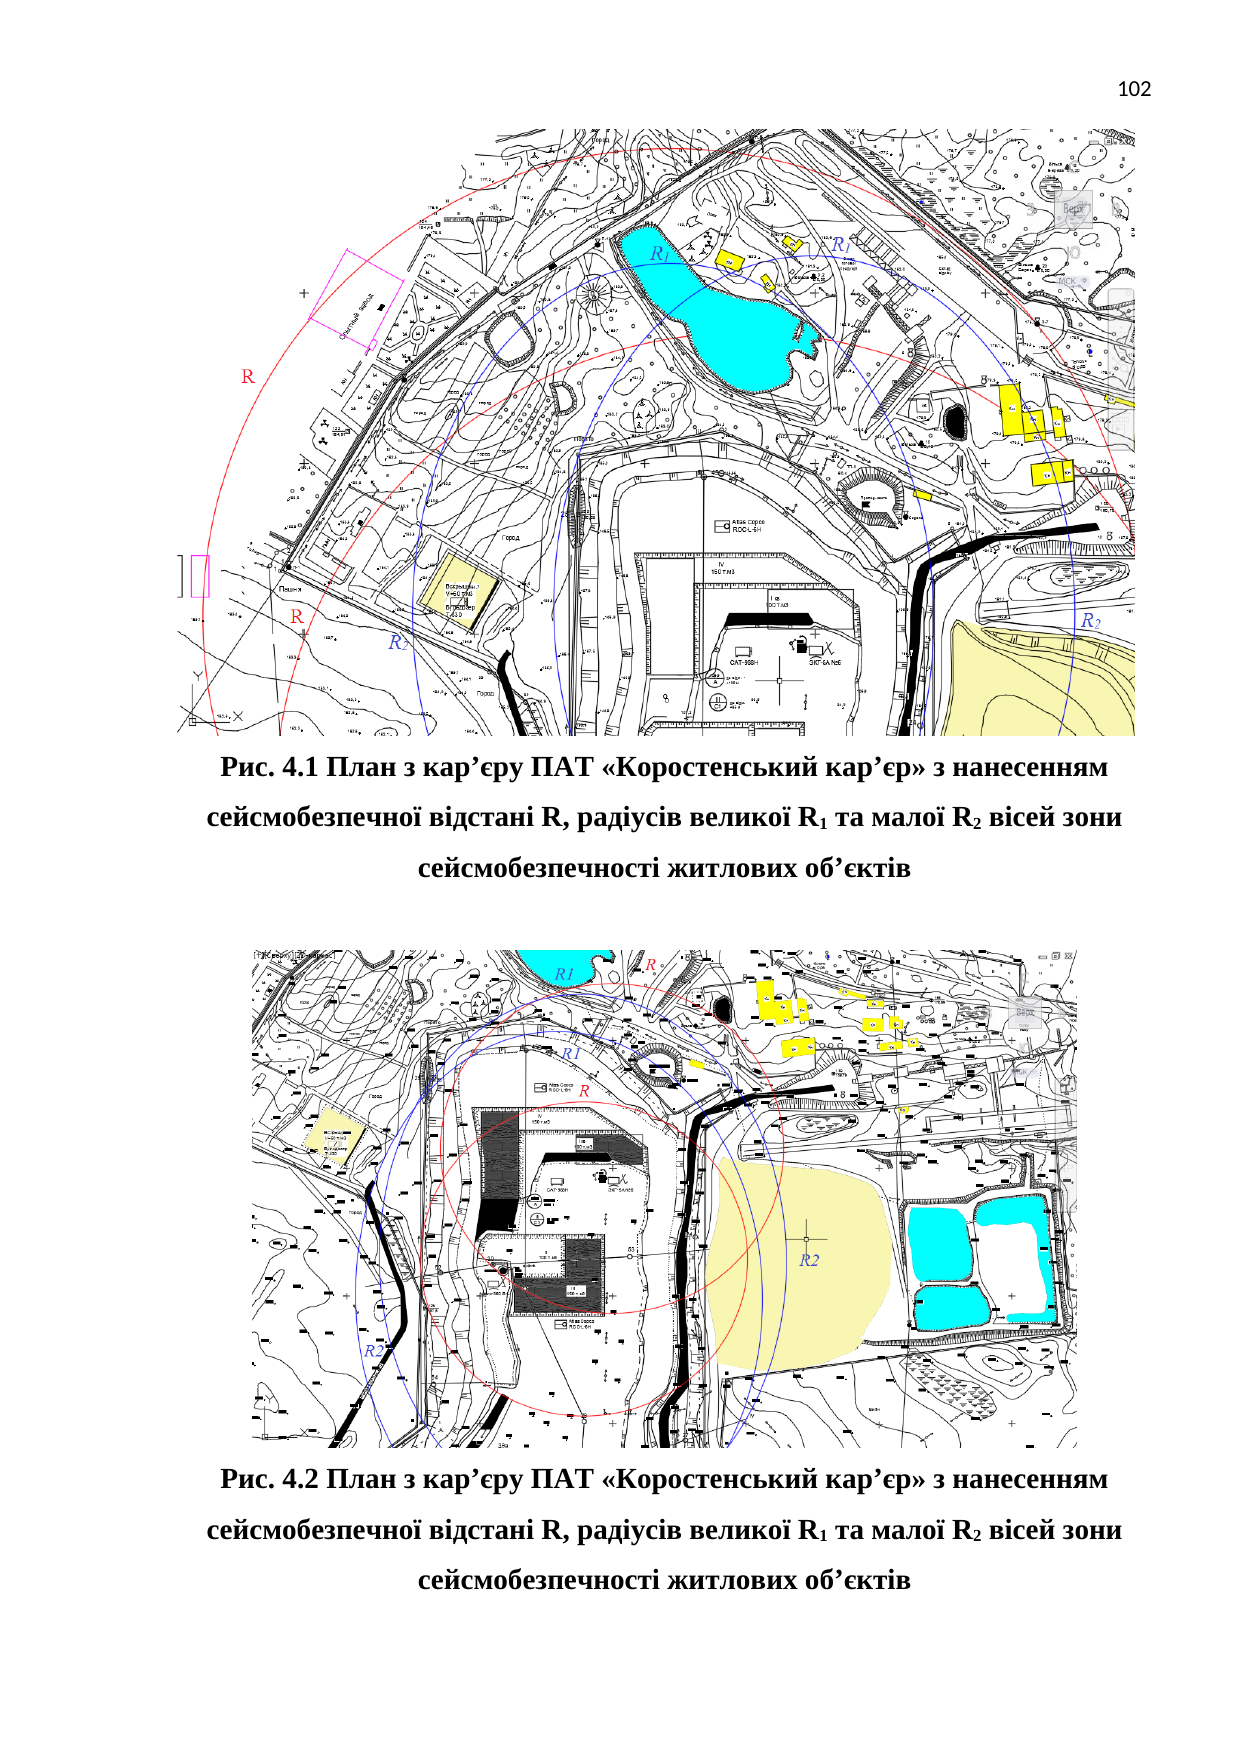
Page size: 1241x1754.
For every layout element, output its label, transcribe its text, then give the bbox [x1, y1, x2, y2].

text Рис. 4.2 План з кар’єру ПАТ «Коростенський кар’єр» з нанесенням сейсмобезпечної відстані R, радіусів великої R1 та малої R2 вісей зони сейсмобезпечності житлових об’єктів [177, 1462, 1152, 1596]
picture [177, 129, 1135, 736]
text Рис. 4.1 План з кар’єру ПАТ «Коростенський кар’єр» з нанесенням сейсмобезпечної відстані R, радіусів великої R1 та малої R2 вісей зони сейсмобезпечності житлових об’єктів [177, 749, 1152, 883]
picture [252, 950, 1077, 1448]
